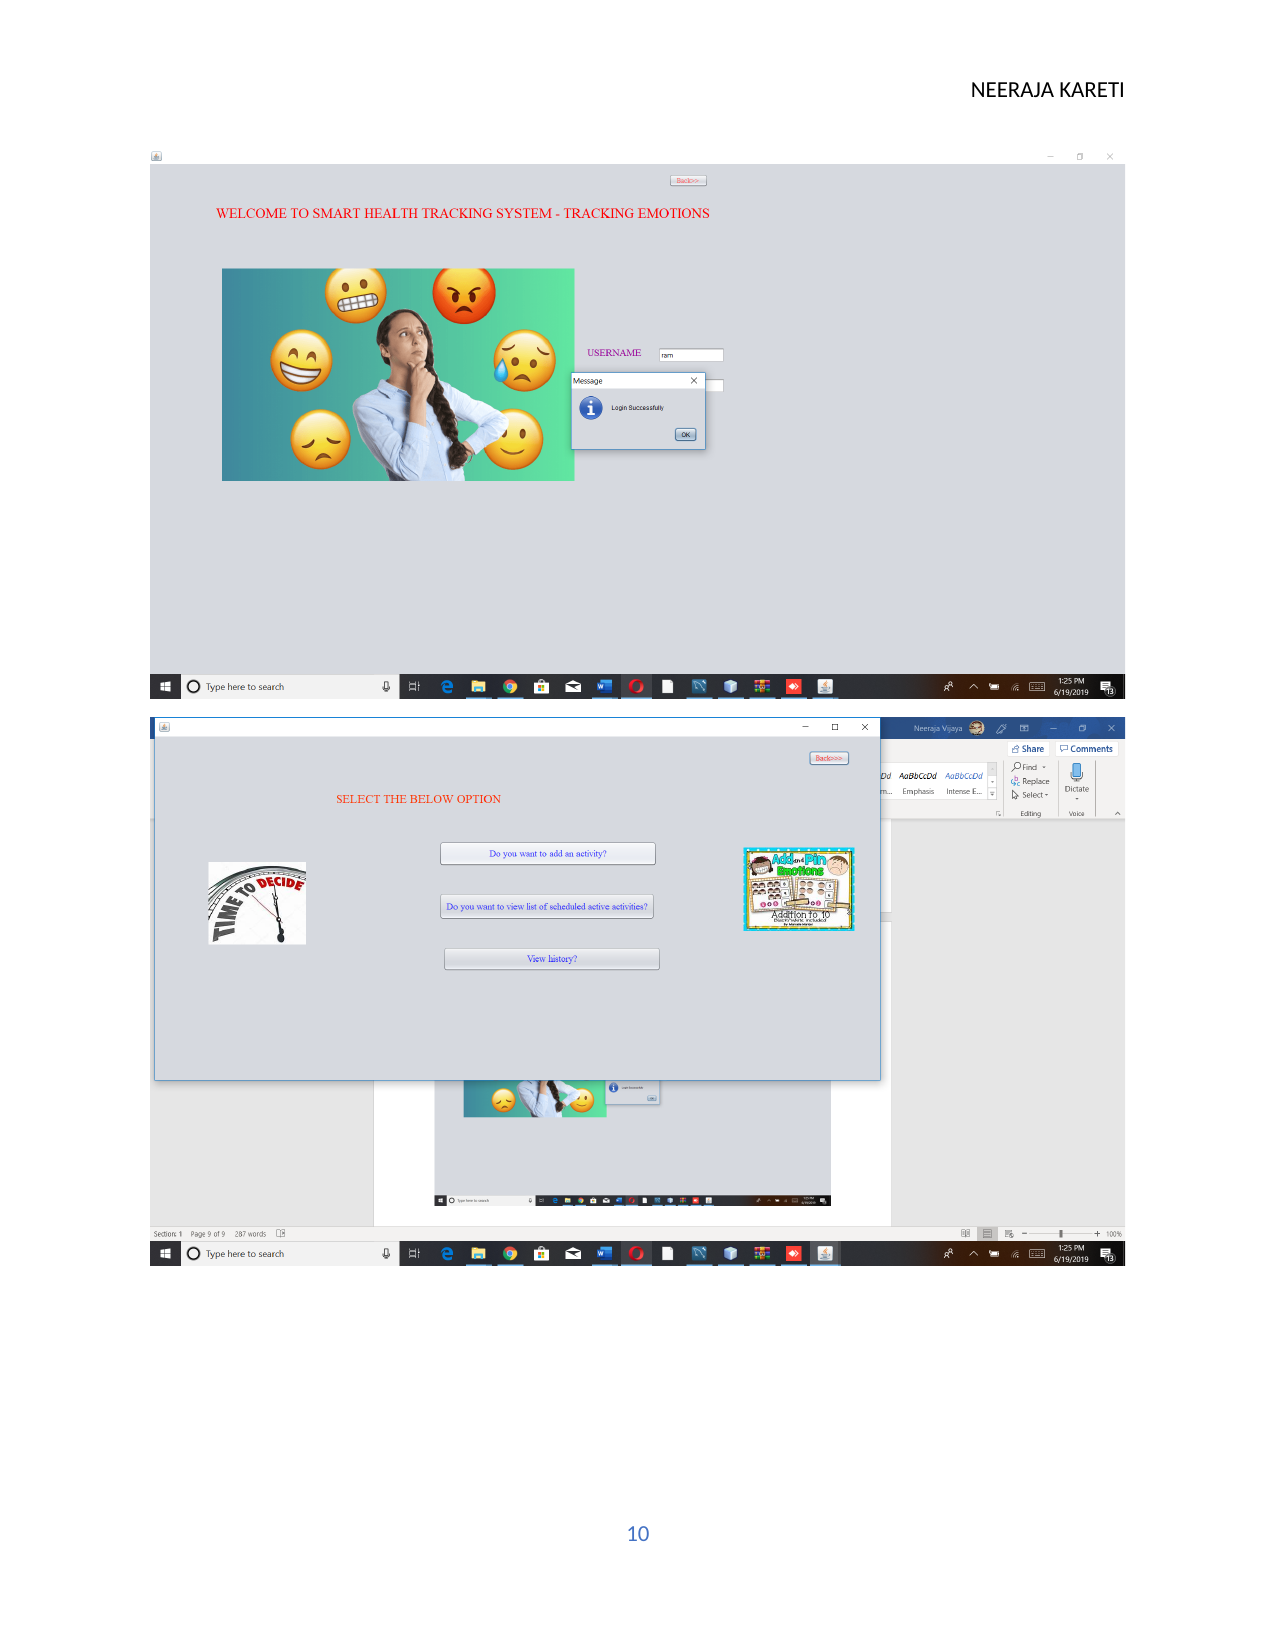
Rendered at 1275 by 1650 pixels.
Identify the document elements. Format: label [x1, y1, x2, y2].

picture [150, 717, 1125, 1266]
picture [150, 150, 1125, 699]
